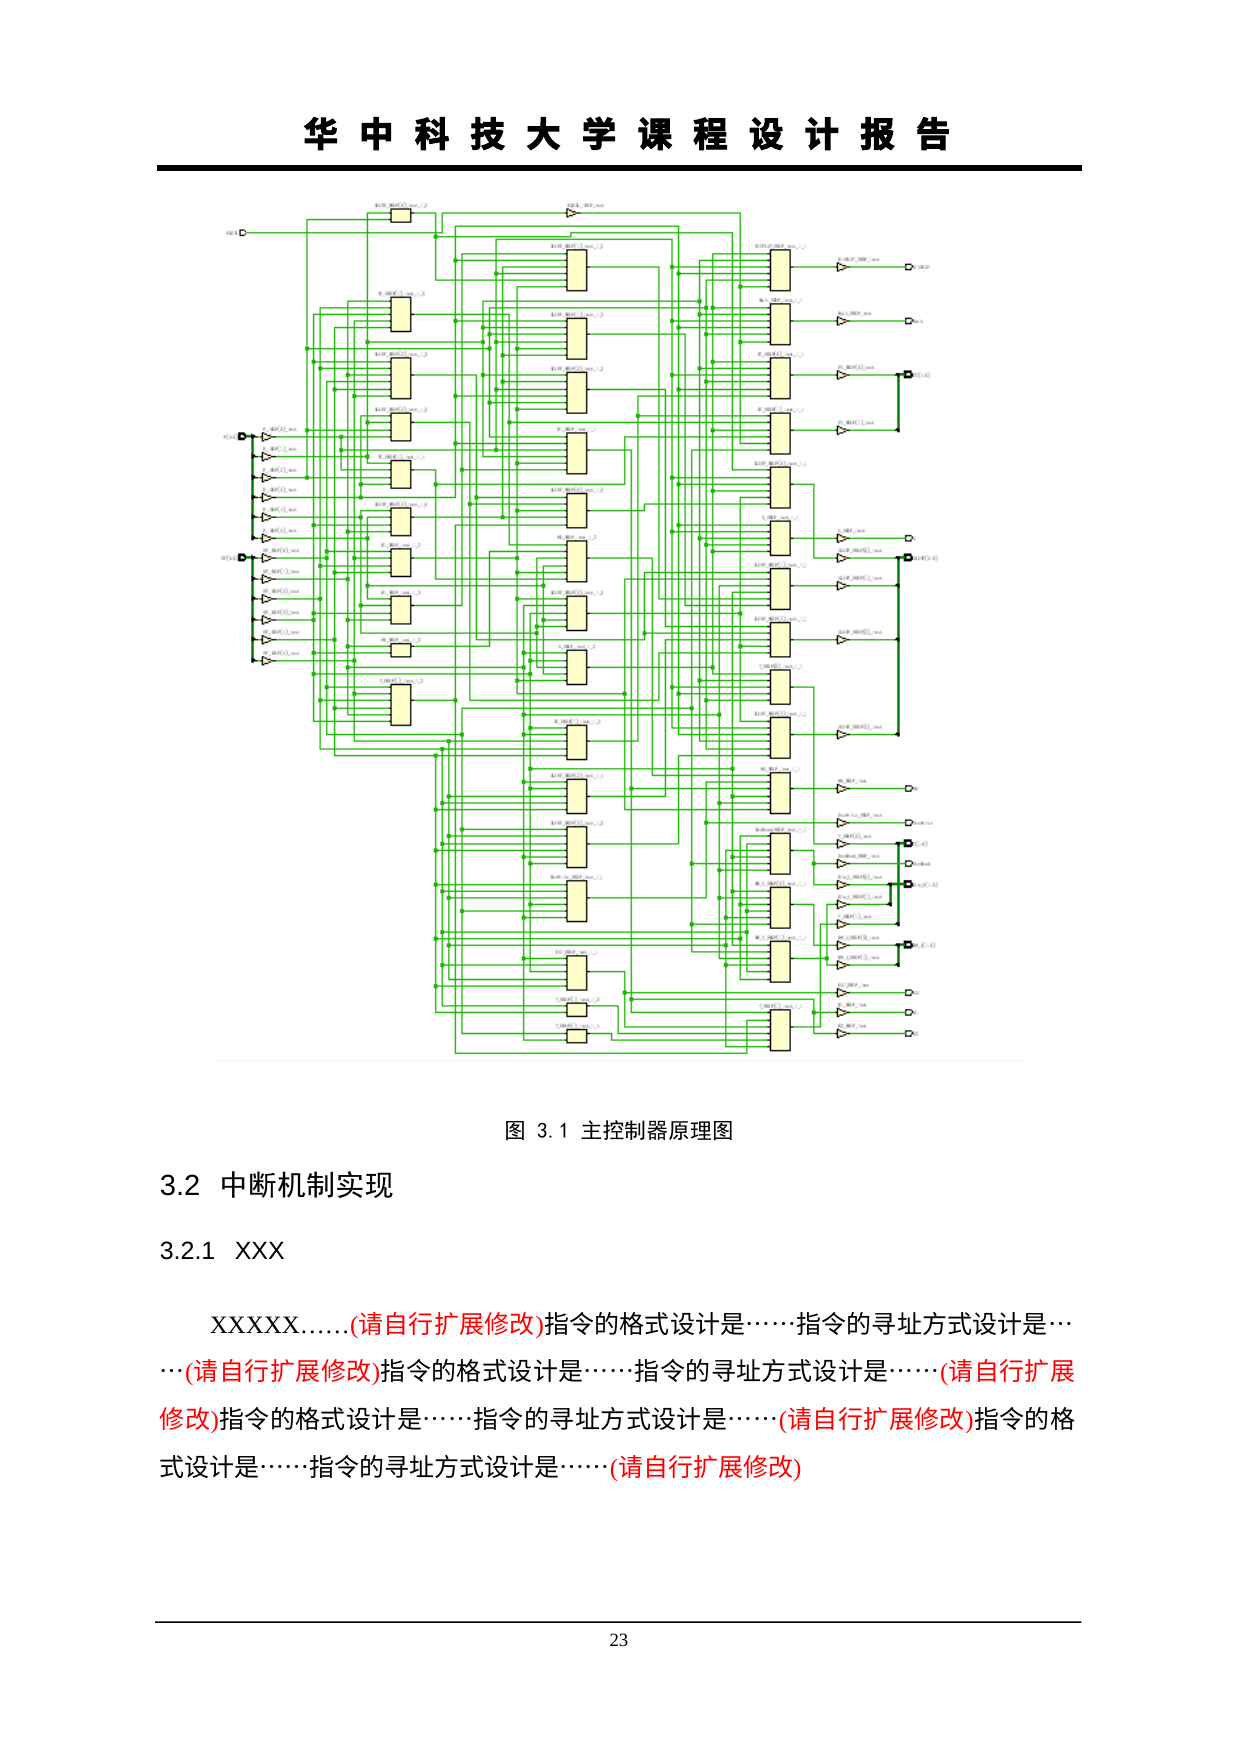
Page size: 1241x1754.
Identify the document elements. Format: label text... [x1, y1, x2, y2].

picture [212, 198, 1025, 1062]
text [159, 1298, 1075, 1489]
subtitle 中断机制实现 [159, 1166, 1053, 1202]
subtitle XXX [159, 1227, 1078, 1274]
